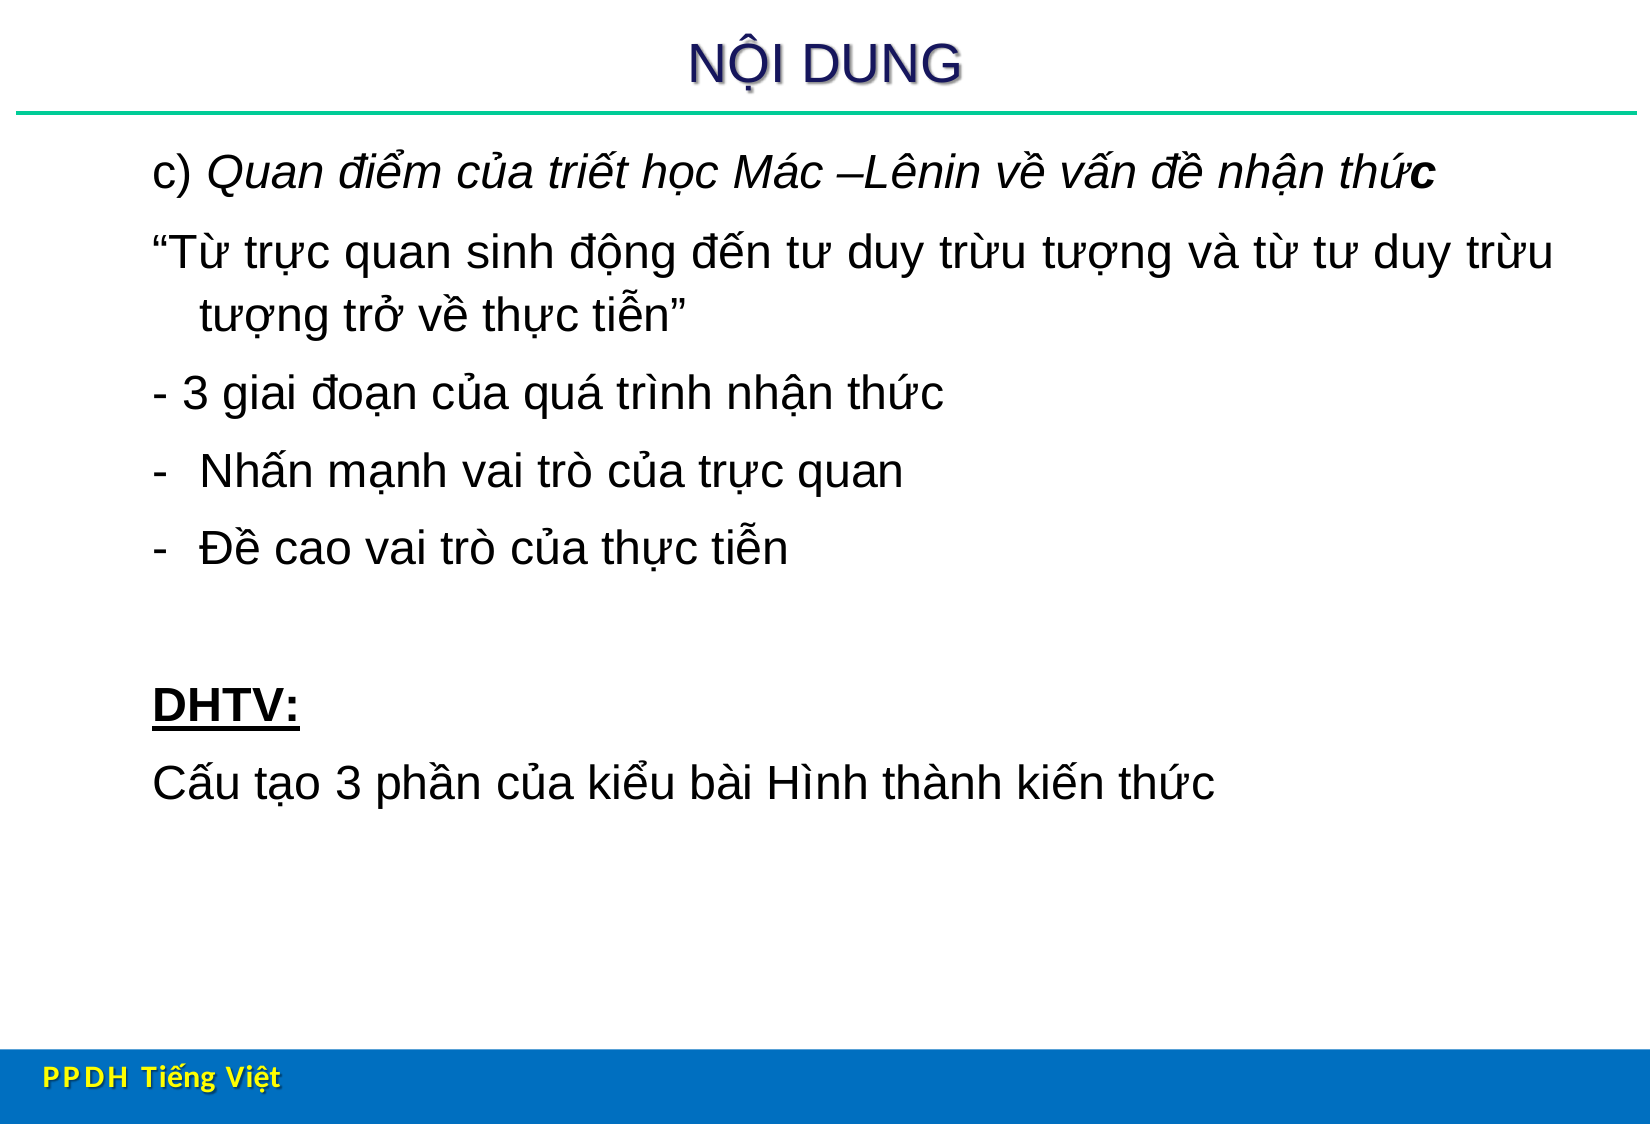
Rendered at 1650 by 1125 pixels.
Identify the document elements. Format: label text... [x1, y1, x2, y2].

text c) Quan điểm của triết học Mác –Lênin về vấn đề nhận thức [152, 144, 1563, 199]
text PPDH Tiếng Việt [42, 1057, 1563, 1095]
text - 3 giai đoạn của quá trình nhận thức - Nhấn mạnh vai trò của trực quan [152, 364, 956, 497]
text - Đề cao vai trò của thực tiễn [152, 520, 1563, 575]
picture [653, 10, 1001, 133]
text Cấu tạo 3 phần của kiểu bài Hình thành kiến thức [152, 754, 1563, 809]
text DHTV: [152, 676, 1563, 731]
picture [22, 1046, 304, 1119]
text “Từ trực quan sinh động đến tư duy trừu tượng và từ tư duy trừu tượng trở về thực tiễn” [152, 223, 1561, 342]
text NỘI DUNG [687, 31, 1563, 94]
